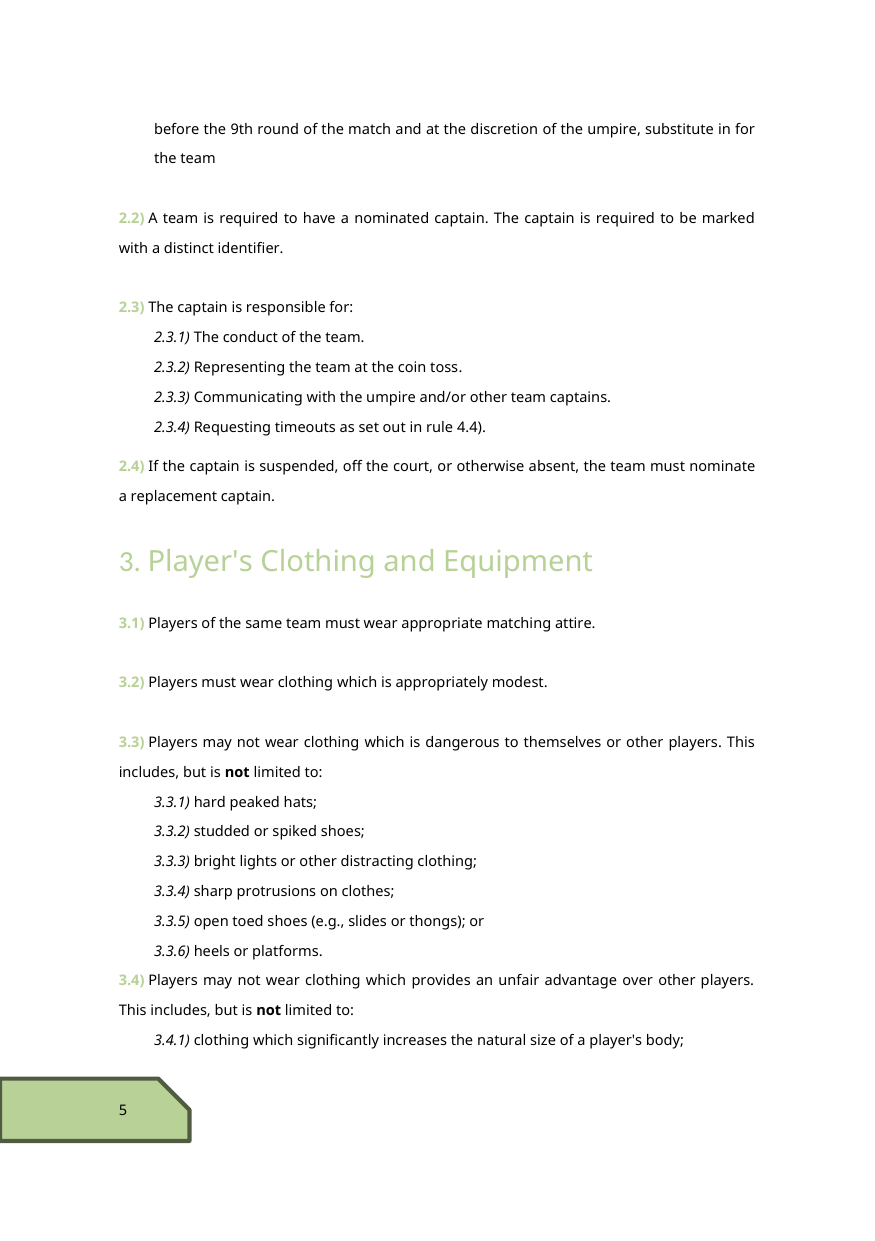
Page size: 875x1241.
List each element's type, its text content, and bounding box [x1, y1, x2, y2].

text open toed shoes (e.g., slides or thongs); or [154, 911, 756, 931]
text Representing the team at the coin toss. [154, 357, 756, 377]
text sharp protrusions on clothes; [154, 881, 756, 901]
subtitle Player's Clothing and Equipment [118, 541, 756, 580]
text clothing which significantly increases the natural size of a player's body; [154, 1030, 756, 1050]
text Requesting timeouts as set out in rule 4.4). [154, 416, 756, 436]
text Players must wear clothing which is appropriately modest. [118, 672, 756, 692]
text Communicating with the umpire and/or other team captains. [154, 387, 756, 406]
text Players may not wear clothing which provides an unfair advantage over other players. This includes, but is not limited to: [118, 970, 756, 1020]
text The captain is responsible for: [118, 297, 756, 317]
text A team is required to have a nominated captain. The captain is required to be marked with a distinct identifier. [118, 208, 756, 257]
text bright lights or other distracting clothing; [154, 851, 756, 871]
text studded or spiked shoes; [154, 821, 756, 841]
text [154, 118, 756, 168]
text Players may not wear clothing which is dangerous to themselves or other players. This includes, but is not limited to: [118, 732, 756, 782]
text Players of the same team must wear appropriate matching attire. [118, 613, 756, 633]
text hard peaked hats; [154, 791, 756, 811]
text heels or platforms. [154, 940, 756, 960]
text The conduct of the team. [154, 327, 756, 347]
text If the captain is suspended, off the court, or otherwise absent, the team must nominate a replacement captain. [118, 456, 756, 506]
